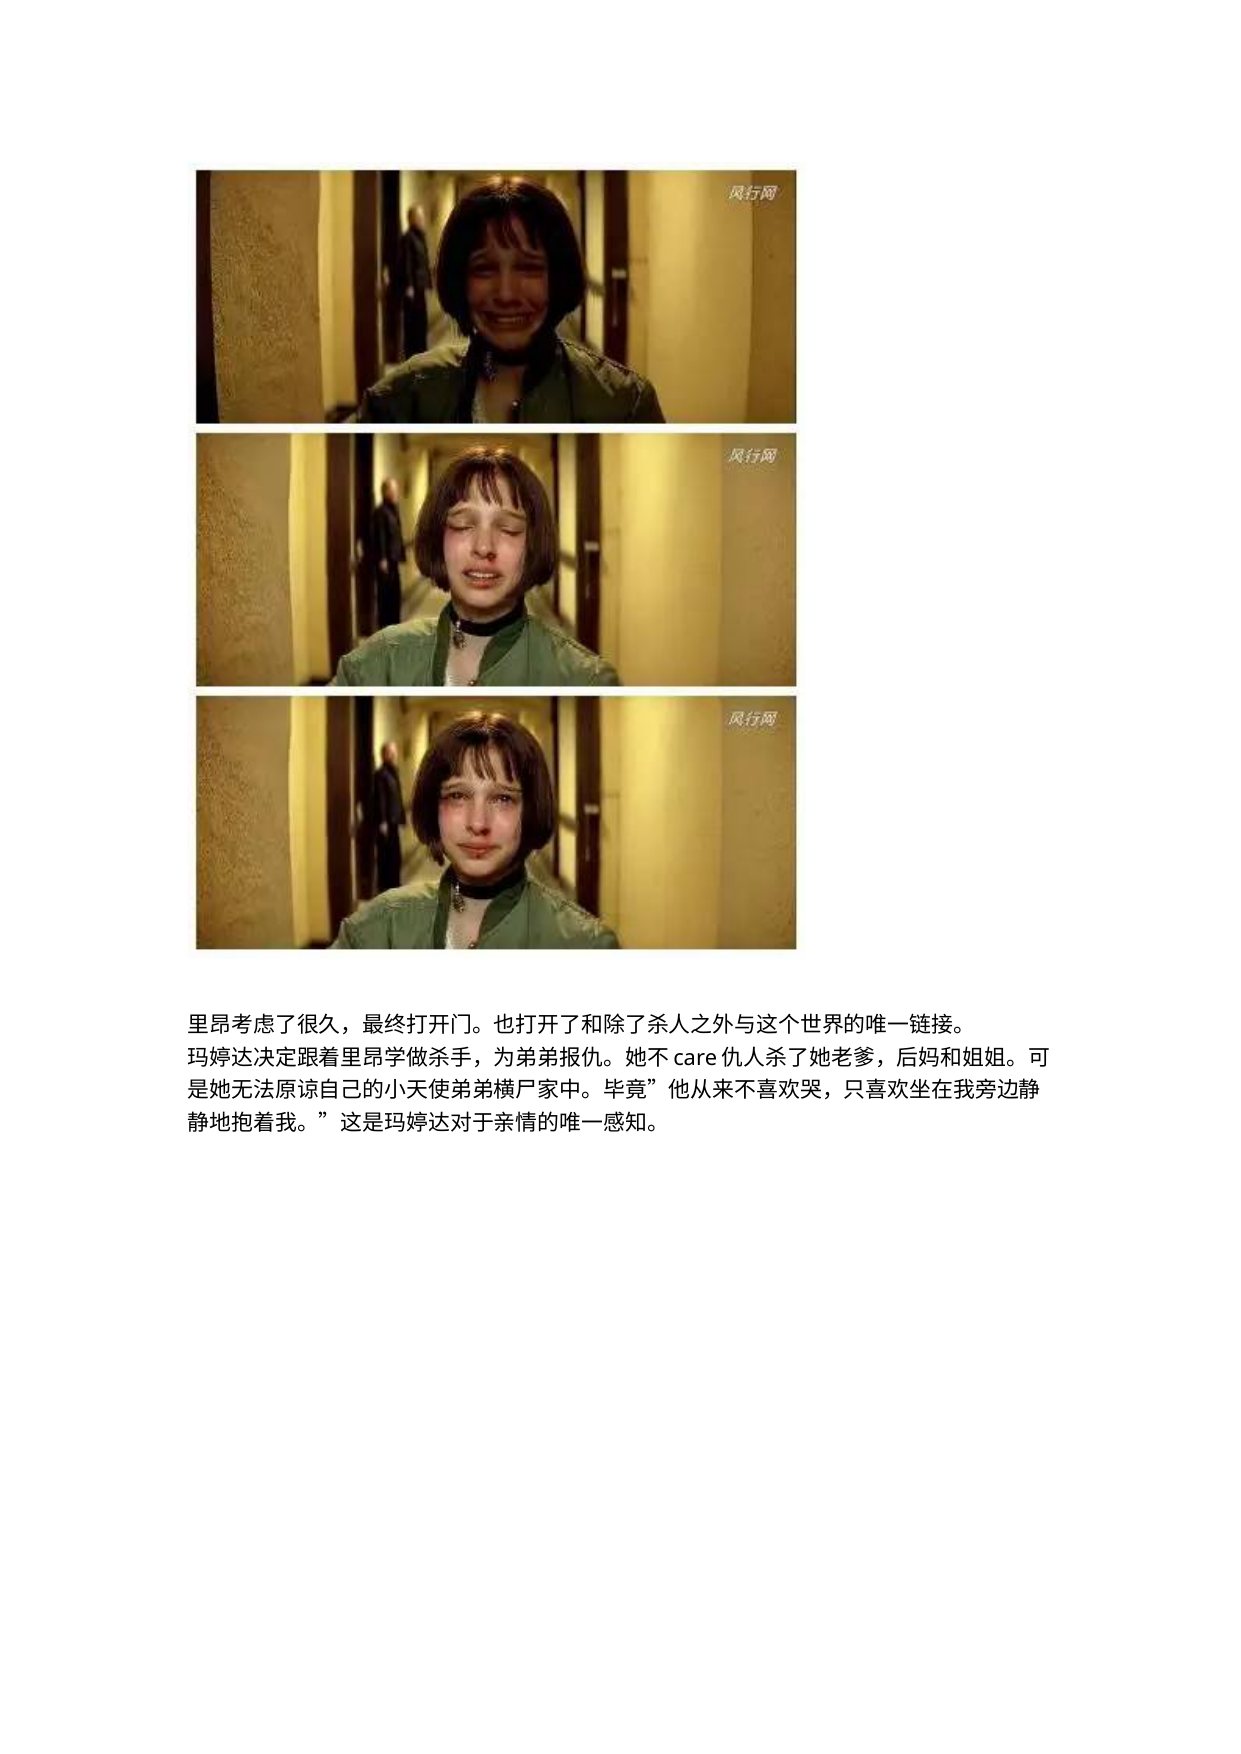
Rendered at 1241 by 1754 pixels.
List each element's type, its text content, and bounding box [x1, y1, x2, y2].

picture [187, 162, 806, 959]
